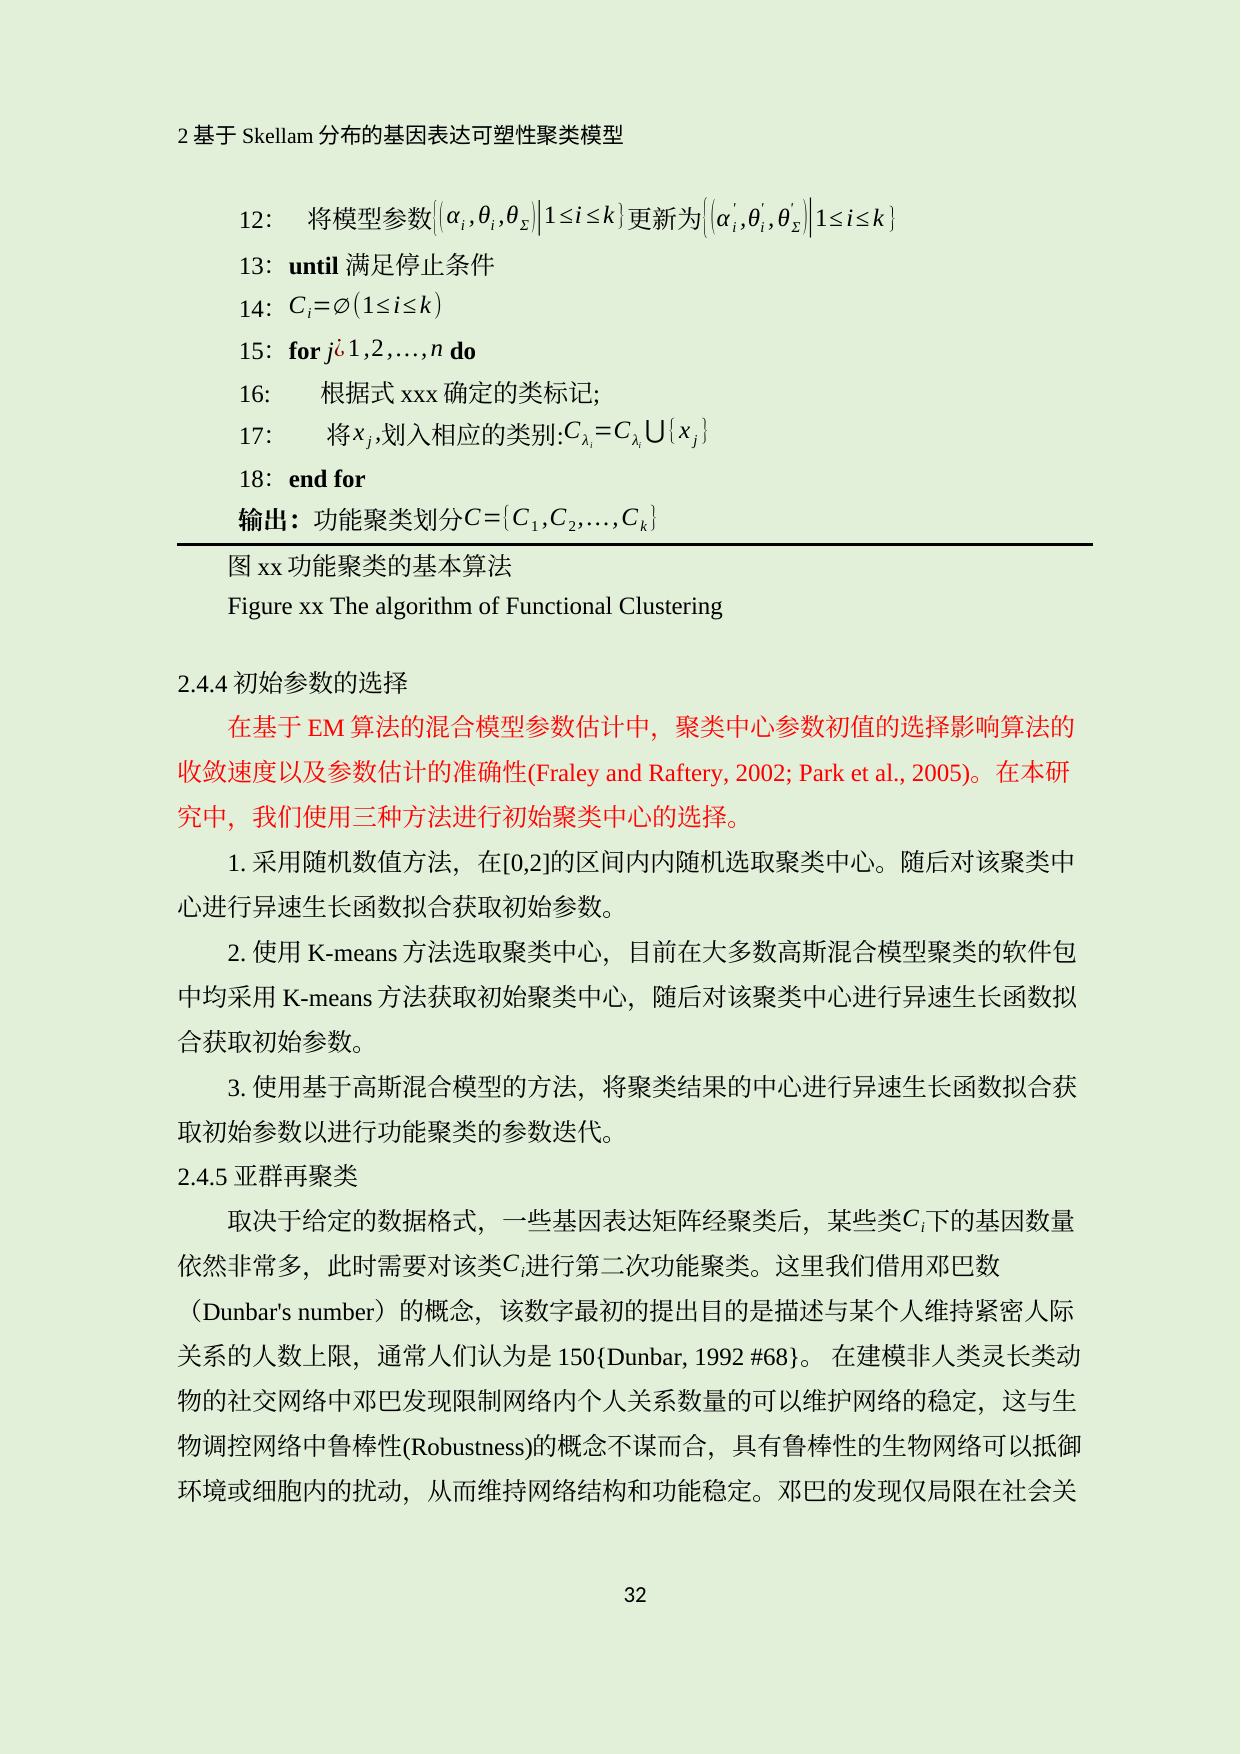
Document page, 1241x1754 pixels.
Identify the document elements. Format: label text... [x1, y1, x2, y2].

table_cell 18：end for [177, 458, 1092, 501]
table_cell 输出：功能聚类划分 [177, 501, 1092, 543]
text 3. 使用基于高斯混合模型的方法，将聚类结果的中心进行异速生长函数拟合获取初始参数以进行功能聚类的参数迭代。 [177, 1067, 1092, 1148]
table_cell 15：for j do [177, 331, 1092, 373]
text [177, 1202, 1092, 1507]
text 图xx功能聚类的基本算法 [177, 546, 1092, 582]
text 2. 使用K-means方法选取聚类中心，目前在大多数高斯混合模型聚类的软件包中均采用K-means方法获取初始聚类中心，随后对该聚类中心进行异速生长函数拟合获取初始参数。 [177, 933, 1092, 1058]
table_cell 17： 将划入相应的类别: [177, 416, 1092, 458]
table_cell 12： 将模型参数更新为 [177, 197, 1092, 246]
table_cell 14： [177, 288, 1092, 331]
text 2.4.4 初始参数的选择 [177, 663, 1092, 699]
text Figure xx The algorithm of Functional Clustering [177, 591, 1092, 620]
text 1. 采用随机数值方法，在[0,2]的区间内内随机选取聚类中心。随后对该聚类中心进行异速生长函数拟合获取初始参数。 [177, 843, 1092, 924]
text 2.4.5 亚群再聚类 [177, 1157, 1092, 1193]
table_cell 13：until 满足停止条件 [177, 246, 1092, 288]
text 在基于EM算法的混合模型参数估计中，聚类中心参数初值的选择影响算法的收敛速度以及参数估计的准确性(Fraley and Raftery, 2002; Park et al., 2005)。在本研究中，我们使用三种方法进行初始聚类中心的选择。 [177, 708, 1092, 834]
table_cell 16: 根据式xxx确定的类标记; [177, 373, 1092, 416]
